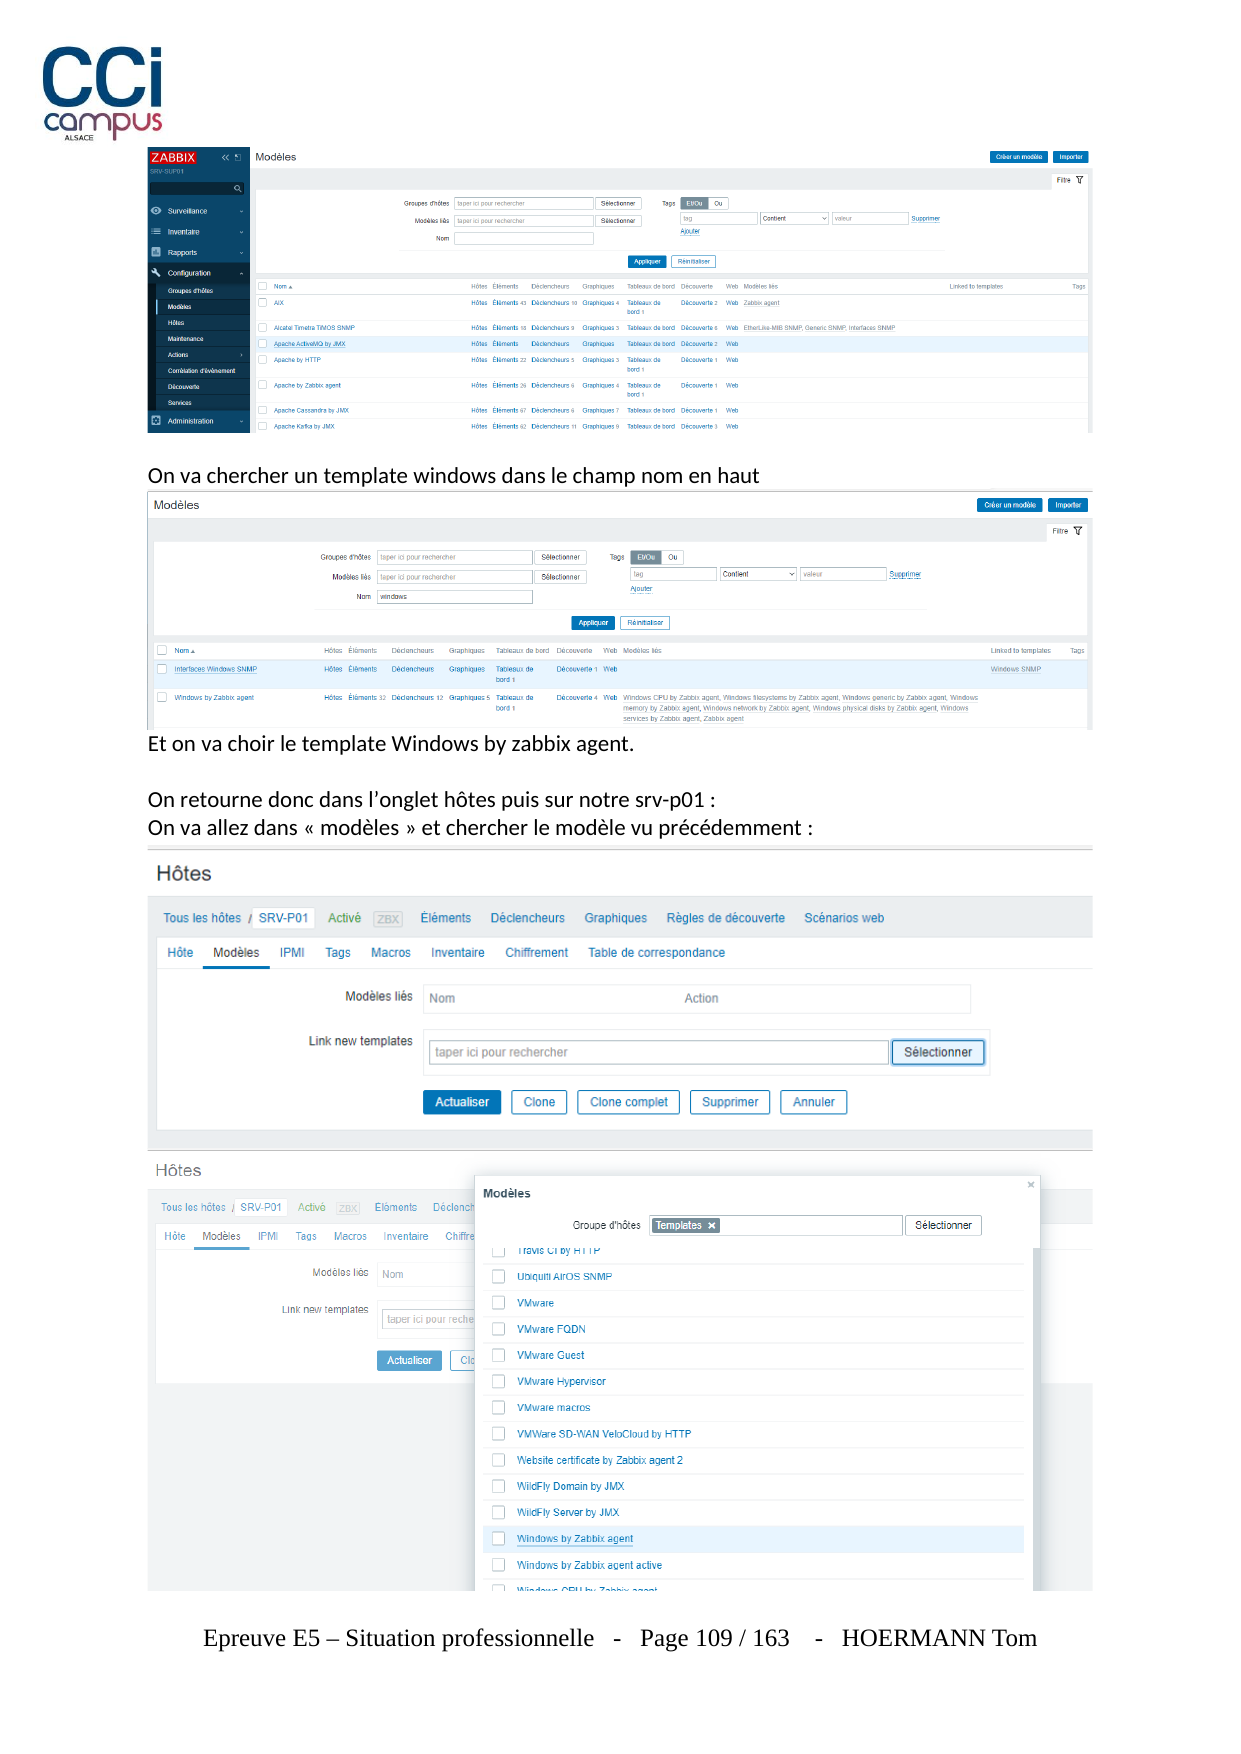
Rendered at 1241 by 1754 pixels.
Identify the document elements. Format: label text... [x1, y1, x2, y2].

picture [35, 26, 1093, 433]
text On va chercher un template windows dans le champ nom en haut [148, 461, 1093, 488]
picture [147, 488, 1093, 730]
text Et on va choir le template Windows by zabbix agent. [148, 730, 1093, 757]
picture [147, 841, 1093, 1591]
text On retourne donc dans l’onglet hôtes puis sur notre srv-p01 : [148, 785, 1093, 813]
text On va allez dans « modèles » et chercher le modèle vu précédemment : [148, 813, 1093, 841]
